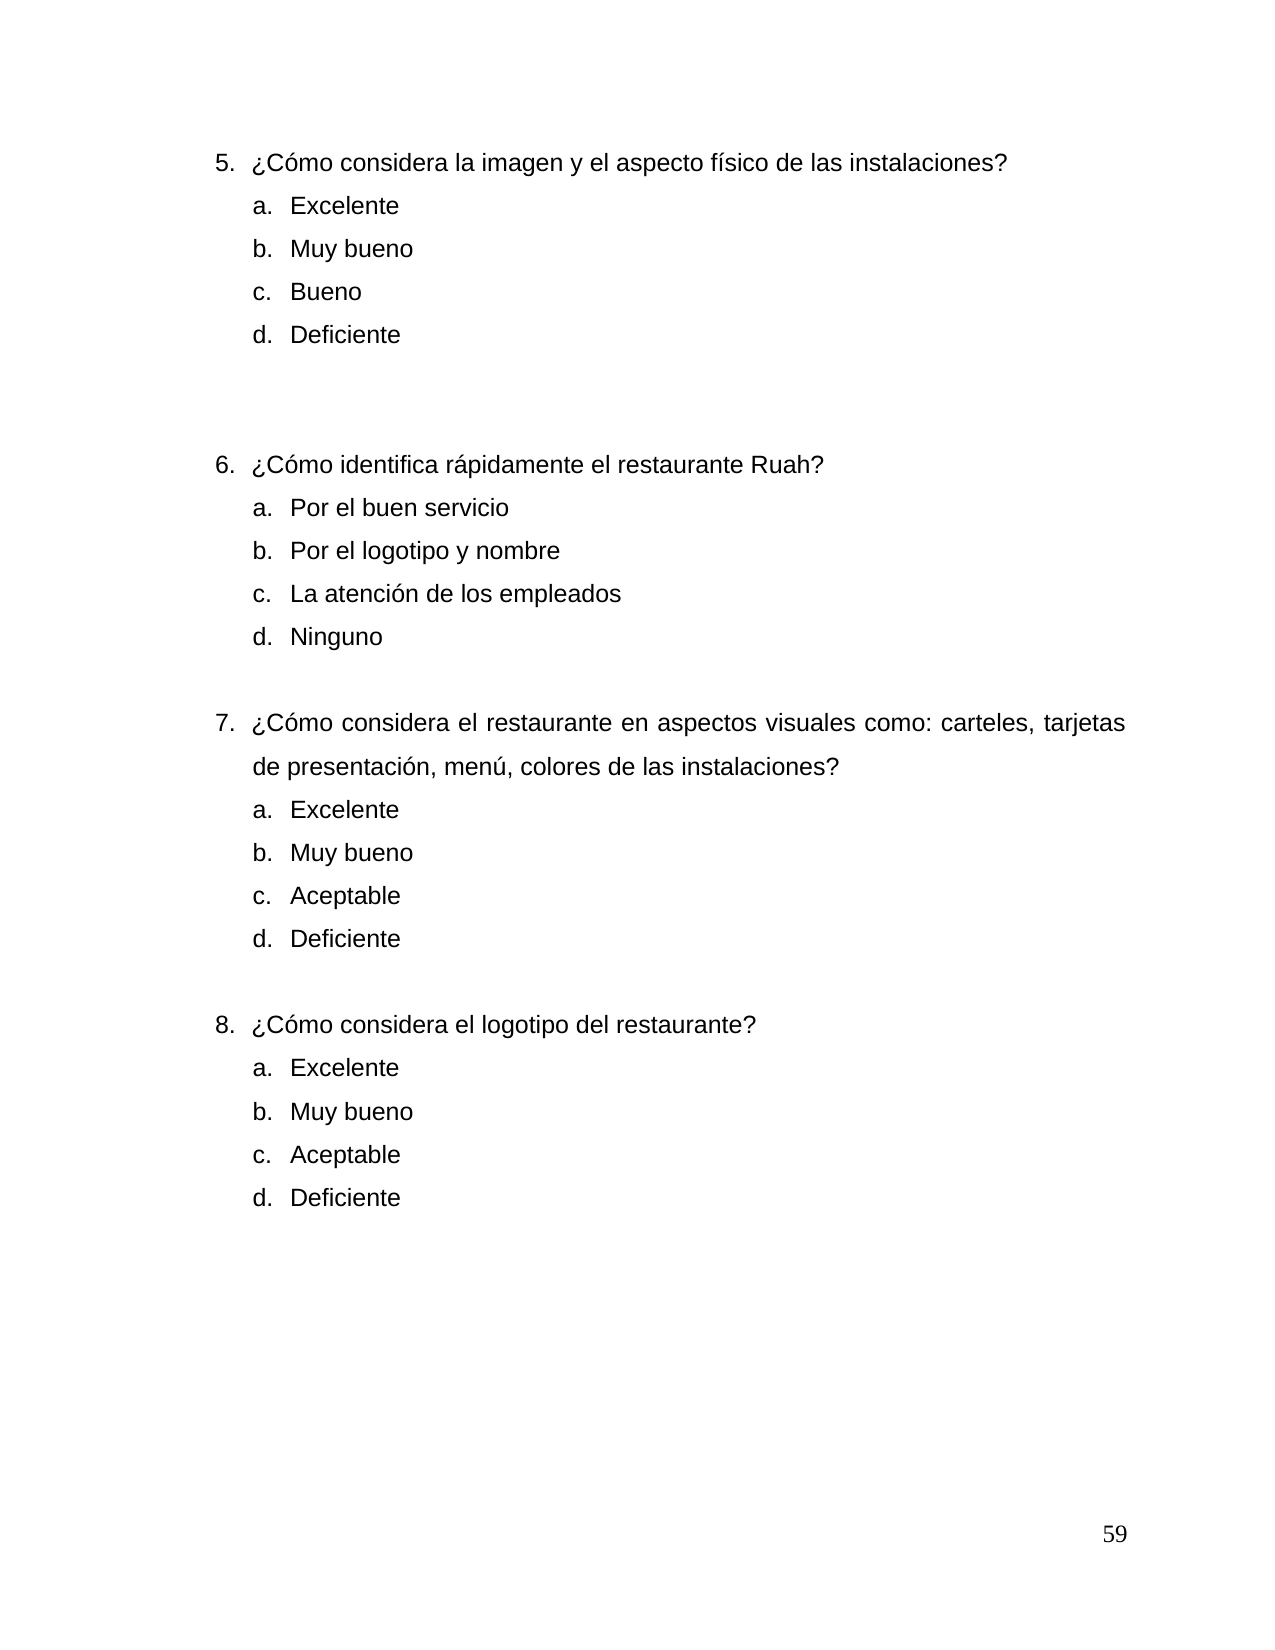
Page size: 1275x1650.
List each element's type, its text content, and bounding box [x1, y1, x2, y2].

list Muy bueno [252, 1096, 1127, 1125]
list ¿Cómo identifica rápidamente el restaurante Ruah? [215, 449, 1127, 478]
list Deficiente [252, 1183, 1127, 1211]
list Muy bueno [252, 838, 1127, 866]
list Excelente [252, 191, 1127, 219]
list Por el logotipo y nombre [252, 536, 1127, 564]
list Aceptable [252, 881, 1127, 909]
list Aceptable [252, 1139, 1127, 1168]
list ¿Cómo considera la imagen y el aspecto físico de las instalaciones? [215, 148, 1127, 176]
list Muy bueno [252, 234, 1127, 263]
list Bueno [252, 277, 1127, 306]
list ¿Cómo considera el logotipo del restaurante? [215, 1010, 1127, 1039]
list Deficiente [252, 320, 1127, 349]
list ¿Cómo considera el restaurante en aspectos visuales como: carteles, tarjetas de presentación, menú, colores de las instalaciones? [215, 708, 1127, 780]
list Deficiente [252, 924, 1127, 953]
list Excelente [252, 794, 1127, 823]
list Ninguno [252, 622, 1127, 651]
list La atención de los empleados [252, 579, 1127, 608]
list Excelente [252, 1053, 1127, 1082]
list Por el buen servicio [252, 493, 1127, 521]
